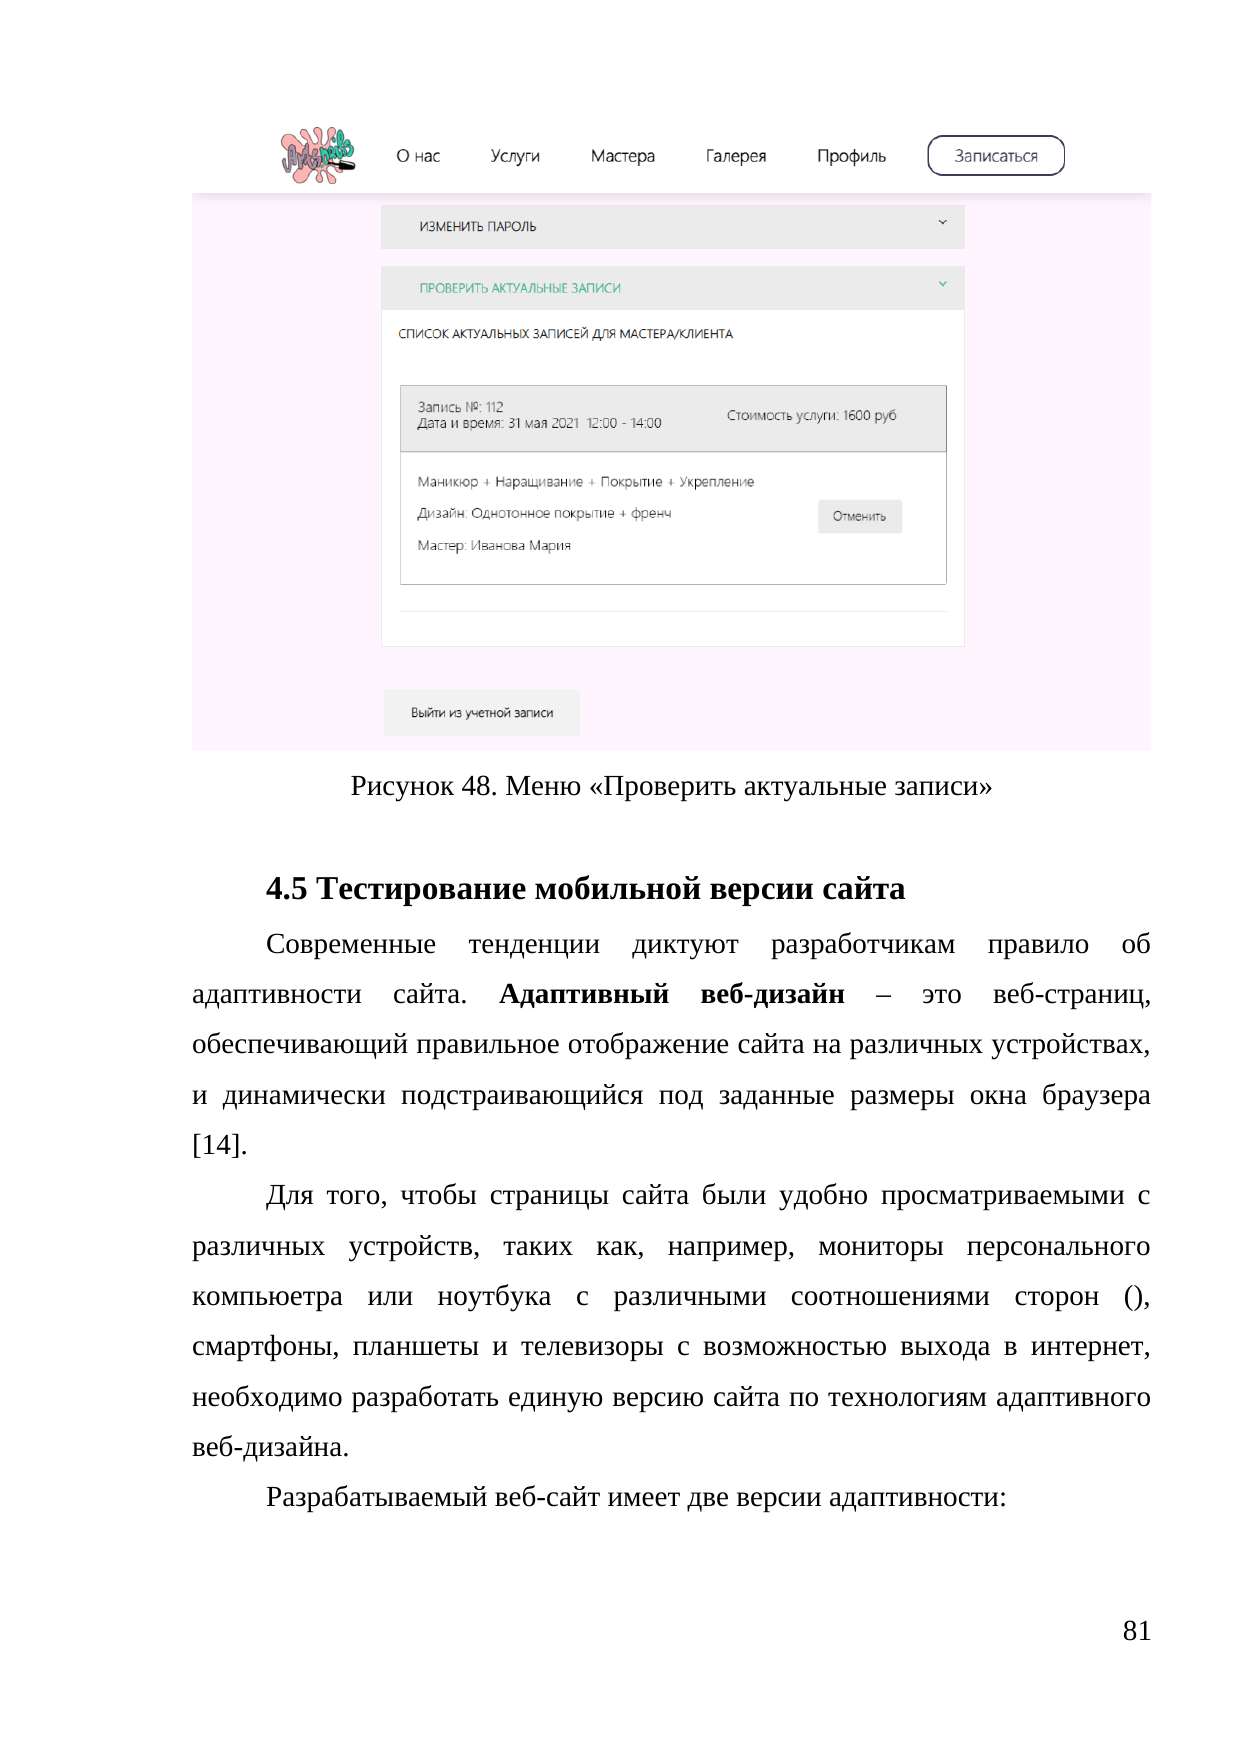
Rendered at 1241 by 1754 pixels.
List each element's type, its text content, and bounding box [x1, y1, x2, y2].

text Разрабатываемый веб-сайт имеет две версии адаптивности: [192, 1479, 1152, 1513]
text 4.5 Тестирование мобильной версии сайта [192, 868, 1152, 907]
picture [192, 118, 1152, 751]
text Современные тенденции диктуют разработчикам правило об адаптивности сайта. Адаптивный веб-дизайн – это веб-страниц, обеспечивающий правильное отображение сайта на различных устройствах, и динамически подстраивающийся под заданные размеры окна браузера [14]. [192, 926, 1152, 1161]
text Рисунок 48. Меню «Проверить актуальные записи» [192, 768, 1152, 801]
text Для того, чтобы страницы сайта были удобно просматриваемыми с различных устройств, таких как, например, мониторы персонального компьюетра или ноутбука с различными соотношениями сторон (), смартфоны, планшеты и телевизоры с возможностью выхода в интернет, необходимо разработать единую версию сайта по технологиям адаптивного веб-дизайна. [192, 1177, 1152, 1462]
